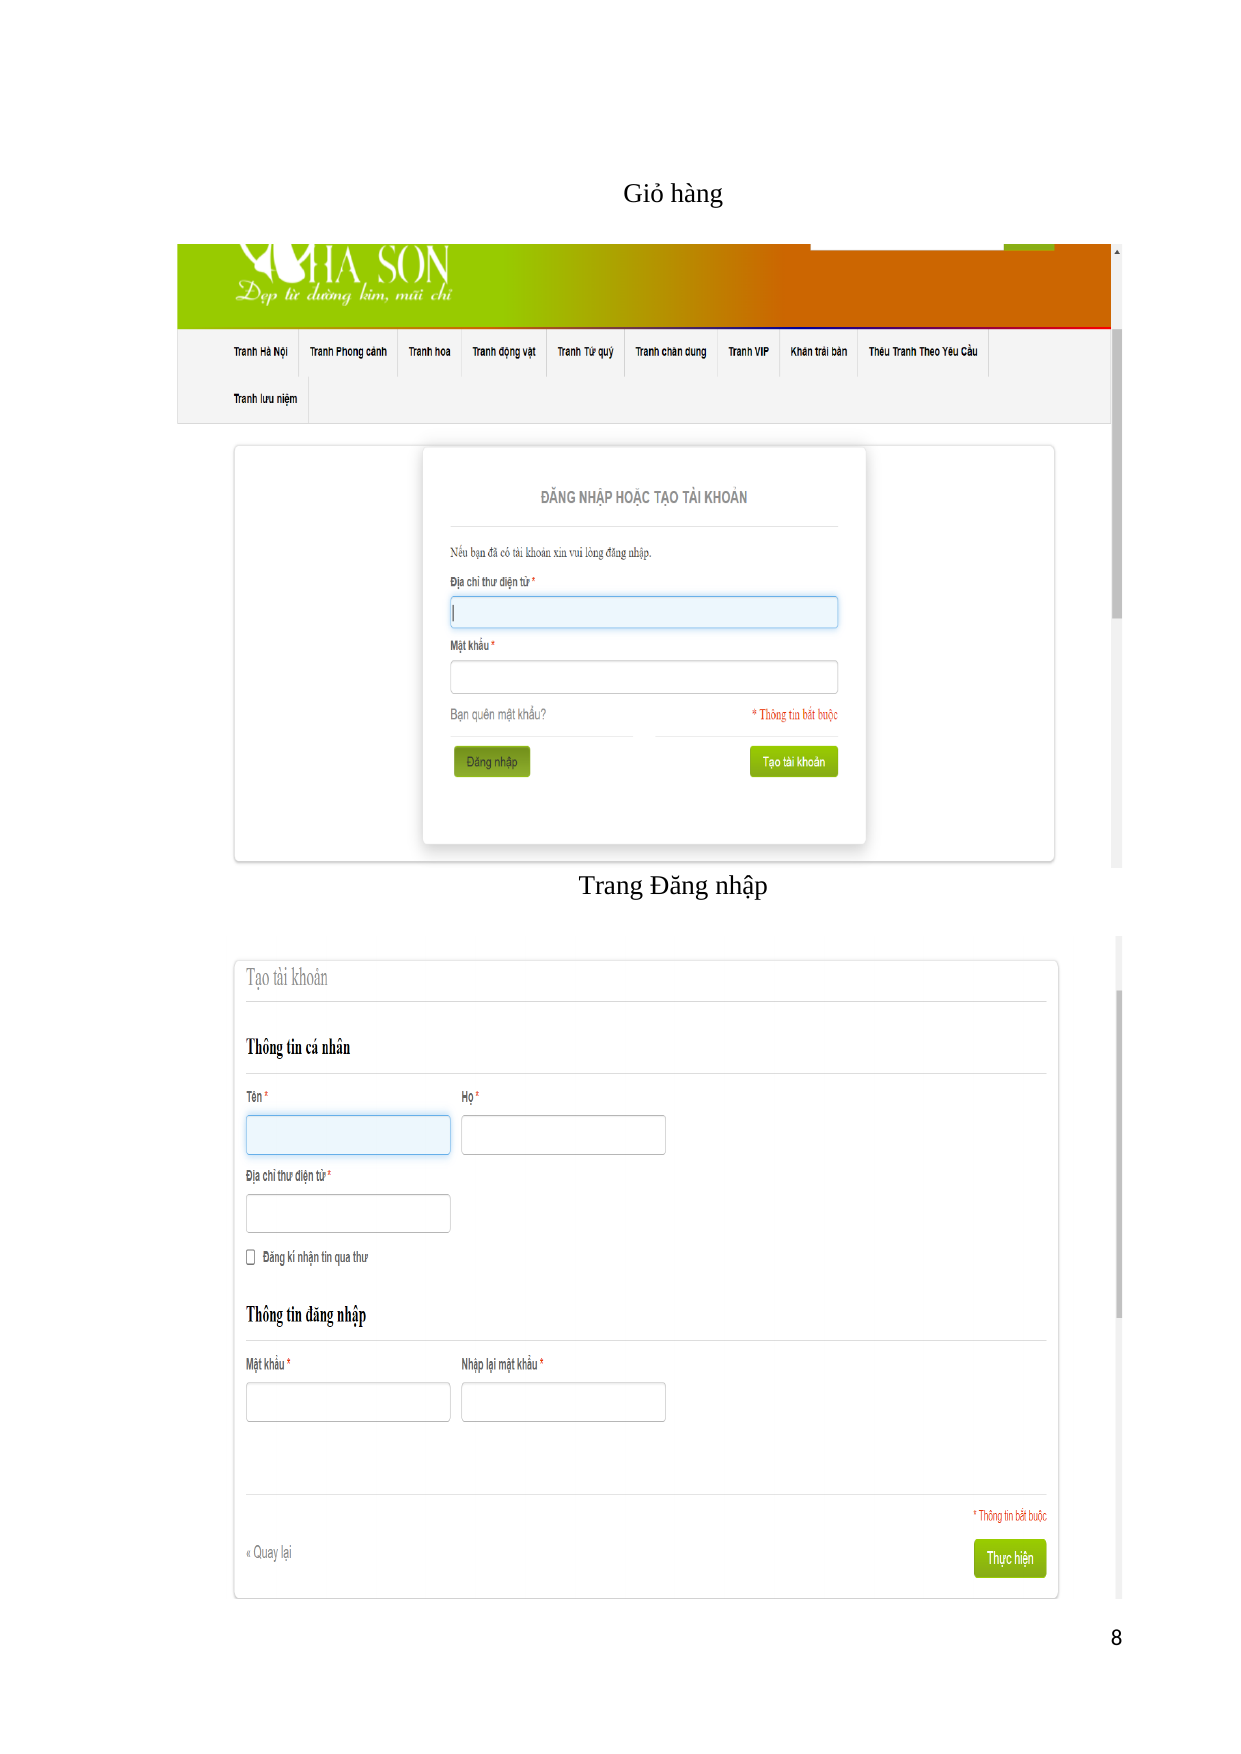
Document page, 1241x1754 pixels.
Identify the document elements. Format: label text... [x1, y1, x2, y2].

list Trang Đăng nhập [224, 869, 1122, 901]
picture [177, 936, 1123, 1599]
picture [177, 244, 1123, 868]
list Giỏ hàng [224, 177, 1122, 208]
